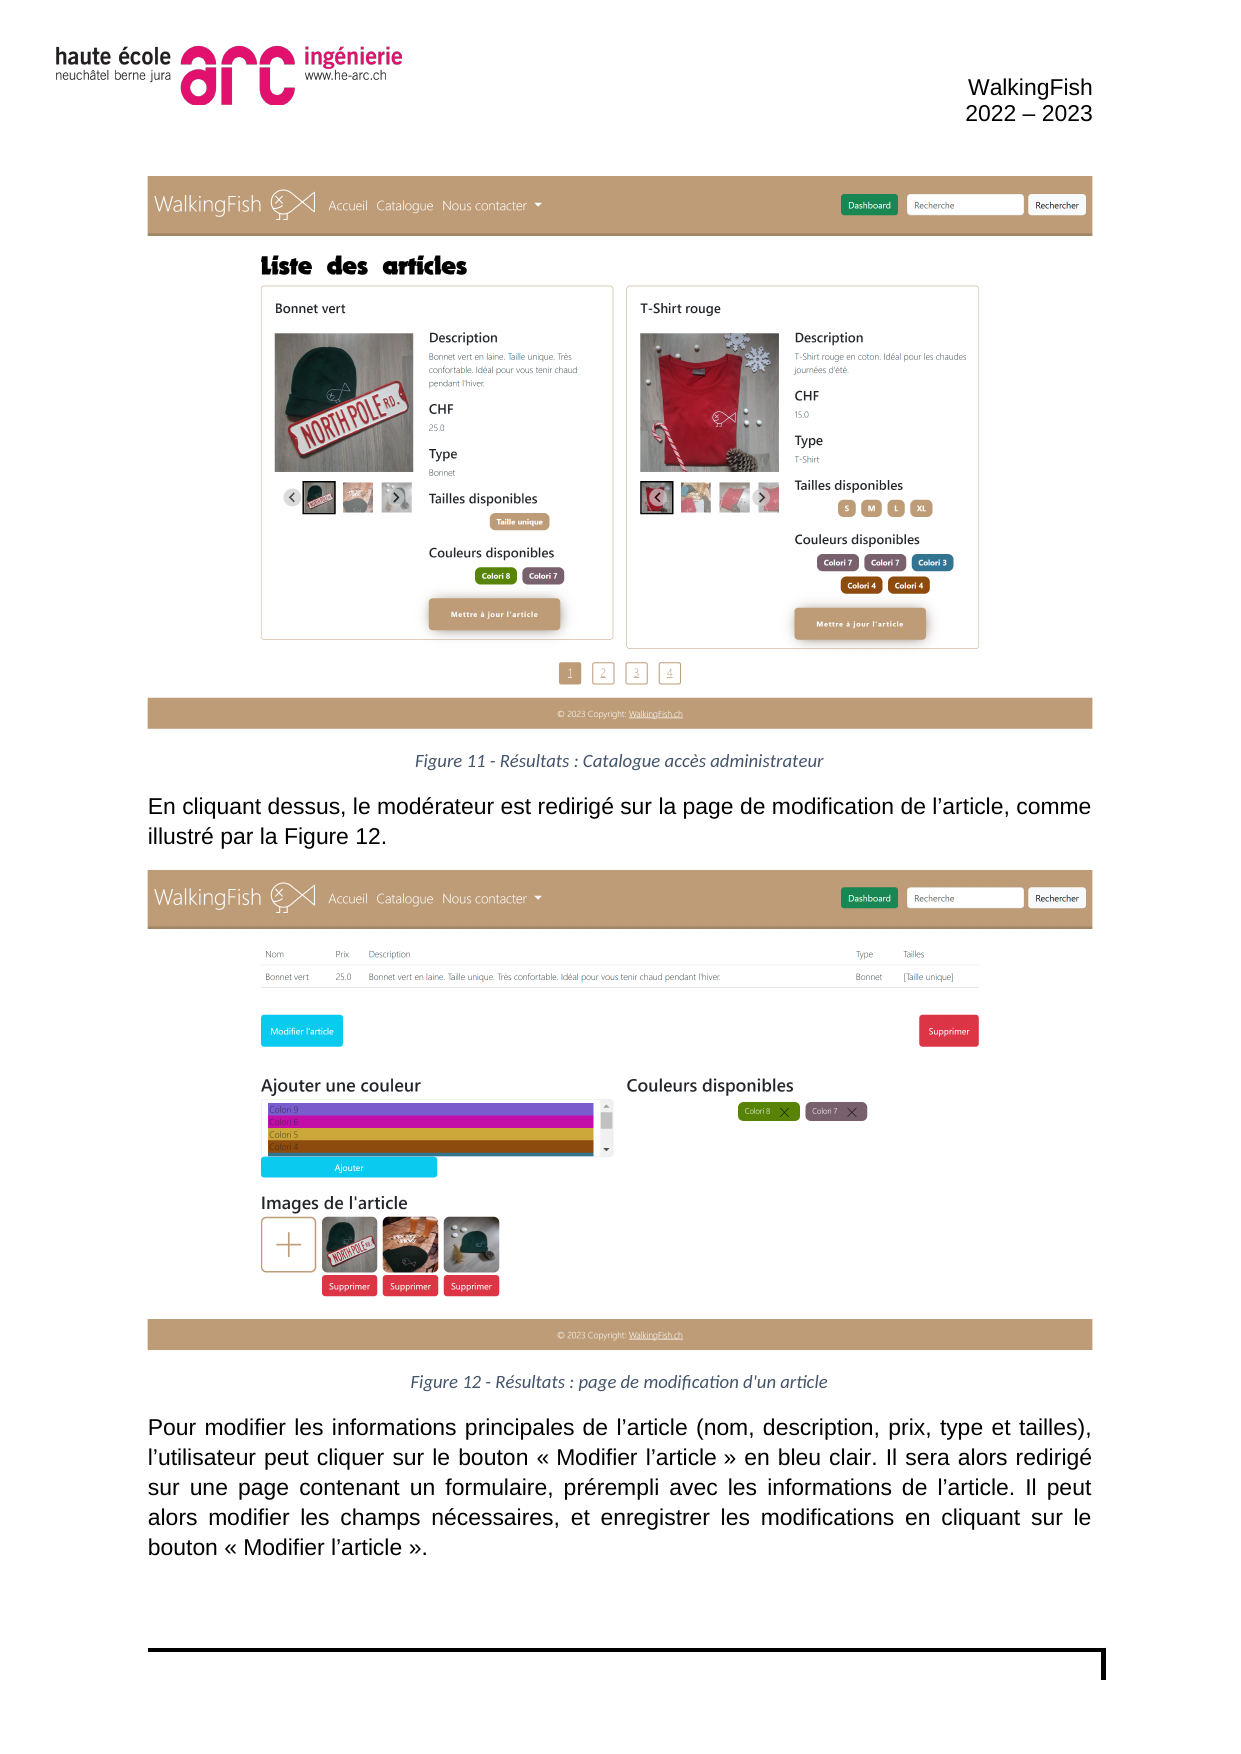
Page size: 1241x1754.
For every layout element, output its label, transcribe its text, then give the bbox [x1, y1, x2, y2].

text Figure 11 - Résultats : Catalogue accès administrateur [148, 749, 1093, 772]
picture [147, 870, 1093, 1350]
text En cliquant dessus, le modérateur est redirigé sur la page de modification de l’article, comme illustré par la Figure 12. [148, 793, 1093, 849]
text Figure 12 - Résultats : page de modification d'un article [148, 1370, 1093, 1393]
picture [50, 42, 406, 105]
picture [147, 176, 1093, 729]
text Pour modifier les informations principales de l’article (nom, description, prix, type et tailles), l’utilisateur peut cliquer sur le bouton « Modifier l’article » en bleu clair. Il sera alors redirigé sur une page contenant un formulaire, prérempli avec les informations de l’article. Il peut alors modifier les champs nécessaires, et enregistrer les modifications en cliquant sur le bouton « Modifier l’article ». [148, 1413, 1093, 1561]
